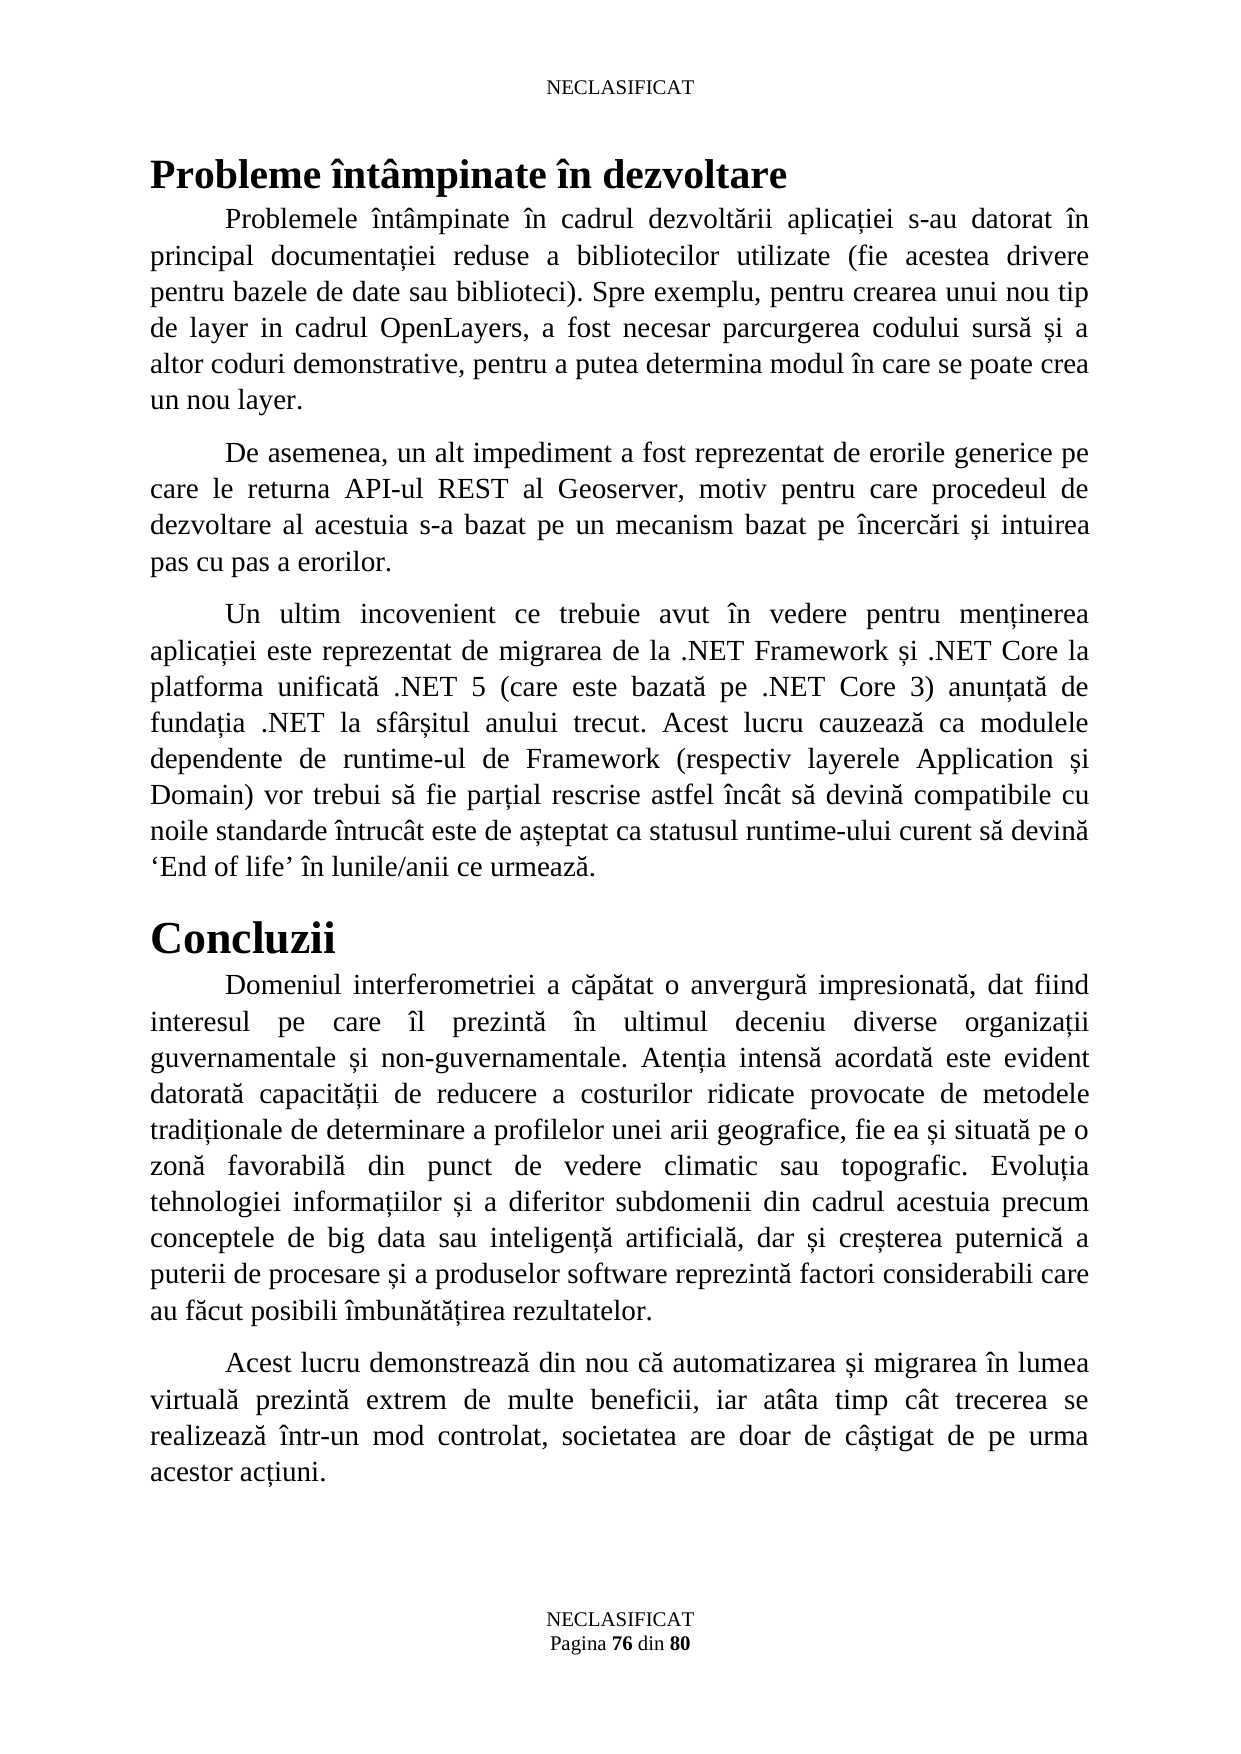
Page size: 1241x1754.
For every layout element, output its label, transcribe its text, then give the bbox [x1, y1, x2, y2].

text Un ultim incovenient ce trebuie avut în vedere pentru menținerea aplicației este reprezentat de migrarea de la .NET Framework și .NET Core la platforma unificată .NET 5 (care este bazată pe .NET Core 3) anunțată de fundația .NET la sfârșitul anului trecut. Acest lucru cauzează ca modulele dependente de runtime-ul de Framework (respectiv layerele Application și Domain) vor trebui să fie parțial rescrise astfel încât să devină compatibile cu noile standarde întrucât este de așteptat ca statusul runtime-ului curent să devină ‘End of life’ în lunile/anii ce urmează. [150, 596, 1090, 883]
text Problemele întâmpinate în cadrul dezvoltării aplicației s-au datorat în principal documentației reduse a bibliotecilor utilizate (fie acestea drivere pentru bazele de date sau biblioteci). Spre exemplu, pentru crearea unui nou tip de layer in cadrul OpenLayers, a fost necesar parcurgerea codului sursă și a altor coduri demonstrative, pentru a putea determina modul în care se poate crea un nou layer. [150, 202, 1090, 416]
text Acest lucru demonstrează din nou că automatizarea și migrarea în lumea virtuală prezintă extrem de multe beneficii, iar atâta timp cât trecerea se realizează într-un mod controlat, societatea are doar de câștigat de pe urma acestor acțiuni. [150, 1346, 1090, 1488]
text De asemenea, un alt impediment a fost reprezentat de erorile generice pe care le returna API-ul REST al Geoserver, motiv pentru care procedeul de dezvoltare al acestuia s-a bazat pe un mecanism bazat pe încercări și intuirea pas cu pas a erorilor. [150, 435, 1090, 577]
subtitle Probleme întâmpinate în dezvoltare [150, 150, 1090, 198]
text Domeniul interferometriei a căpătat o anvergură impresionată, dat fiind interesul pe care îl prezintă în ultimul deceniu diverse organizații guvernamentale și non-guvernamentale. Atenția intensă acordată este evident datorată capacității de reducere a costurilor ridicate provocate de metodele tradiționale de determinare a profilelor unei arii geografice, fie ea și situată pe o zonă favorabilă din punct de vedere climatic sau topografic. Evoluția tehnologiei informațiilor și a diferitor subdomenii din cadrul acestuia precum conceptele de big data sau inteligență artificială, dar și creșterea puternică a puterii de procesare și a produselor software reprezintă factori considerabili care au făcut posibili îmbunătățirea rezultatelor. [150, 967, 1090, 1326]
subtitle Concluzii [150, 911, 1090, 963]
